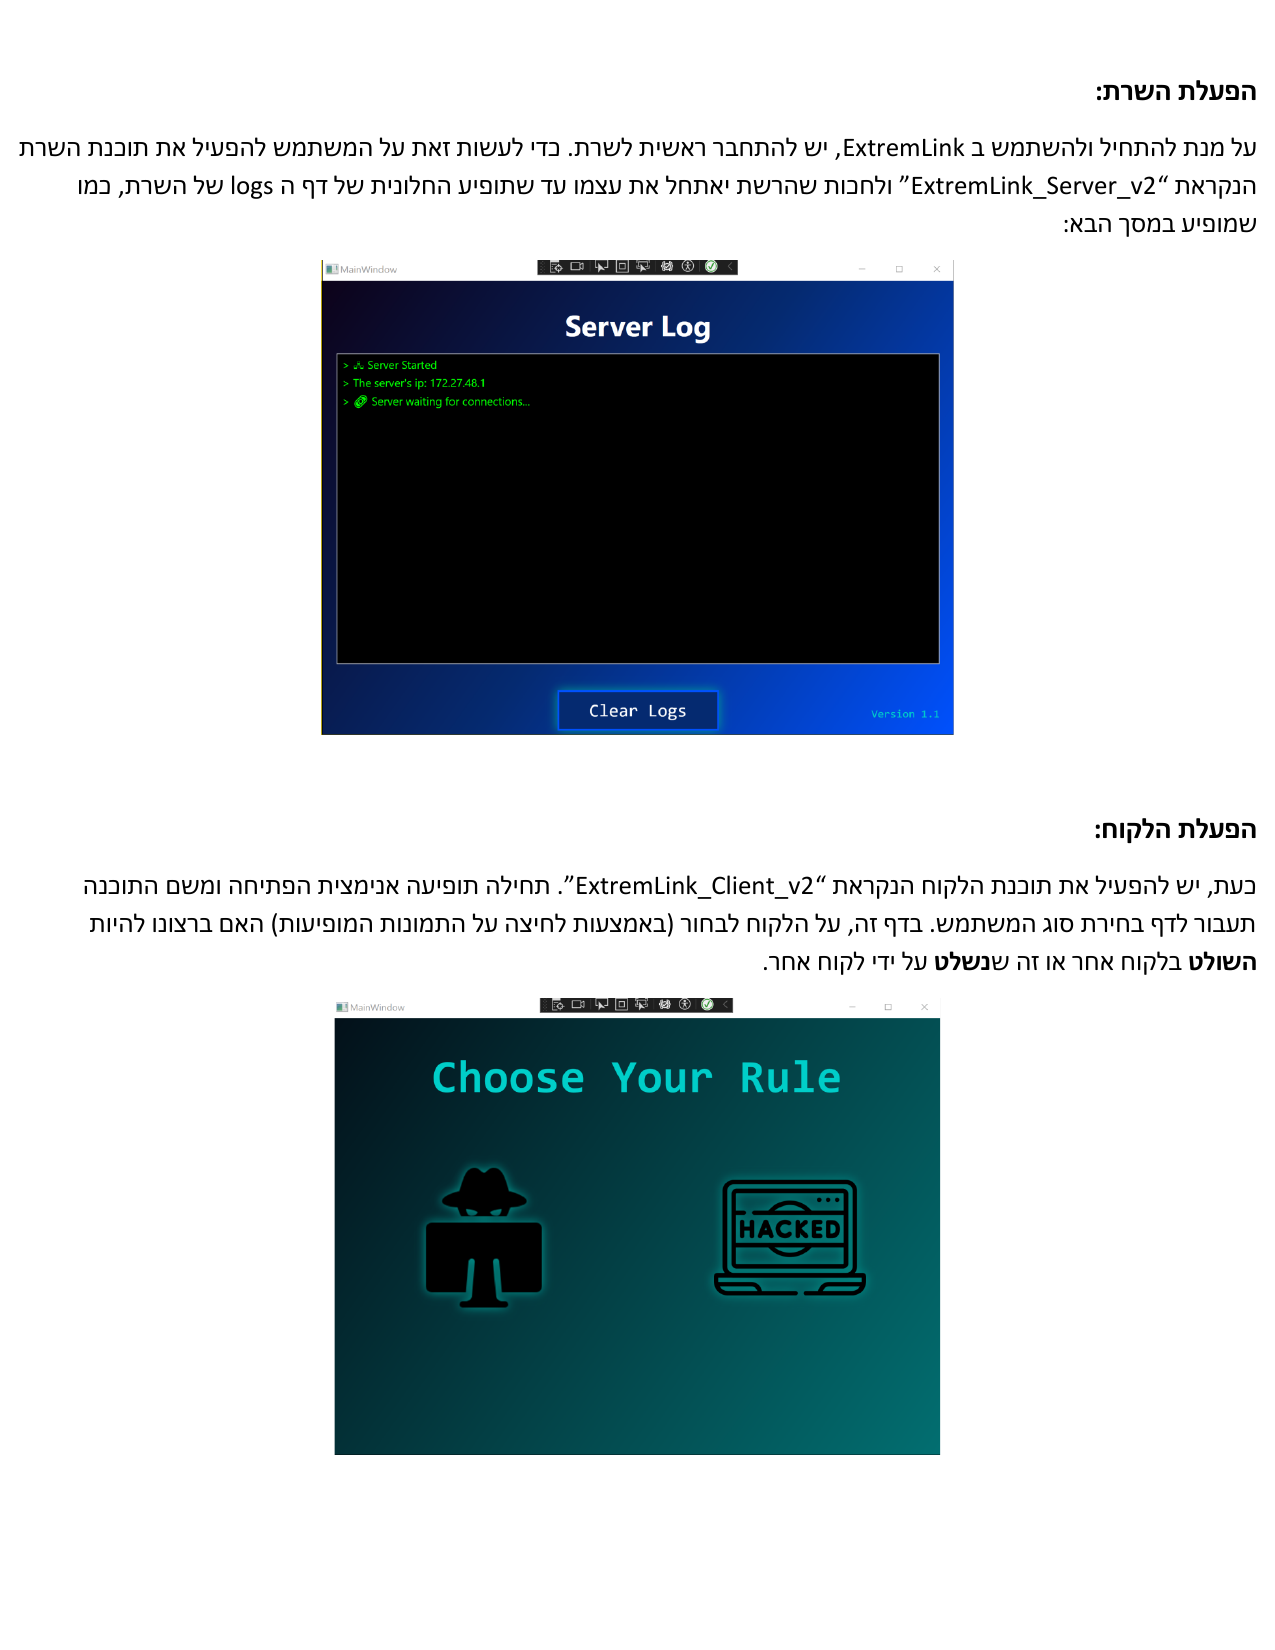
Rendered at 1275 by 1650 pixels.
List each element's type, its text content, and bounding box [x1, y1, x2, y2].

picture [321, 260, 954, 735]
text על מנת להתחיל ולהשתמש ב ExtremLink, יש להתחבר ראשית לשרת. כדי לעשות זאת על המשתמש להפעיל את תוכנת השרת הנקראת “ExtremLink_Server_v2” ולחכות שהרשת יאתחל את עצמו עד שתופיע החלונית של דף ה logs של השרת, כמו שמופיע במסך הבא: [18, 130, 1257, 239]
text הפעלת השרת: [18, 72, 1257, 108]
picture [334, 998, 941, 1455]
text הפעלת הלקוח: [18, 811, 1257, 846]
text כעת, יש להפעיל את תוכנת הלקוח הנקראת “ExtremLink_Client_v2”. תחילה תופיעה אנימצית הפתיחה ומשם התוכנה תעבור לדף בחירת סוג המשתמש. בדף זה, על הלקוח לבחור (באמצעות לחיצה על התמונות המופיעות) האם ברצונו להיות השולט בלקוח אחר או זה שנשלט על ידי לקוח אחר. [18, 868, 1257, 977]
